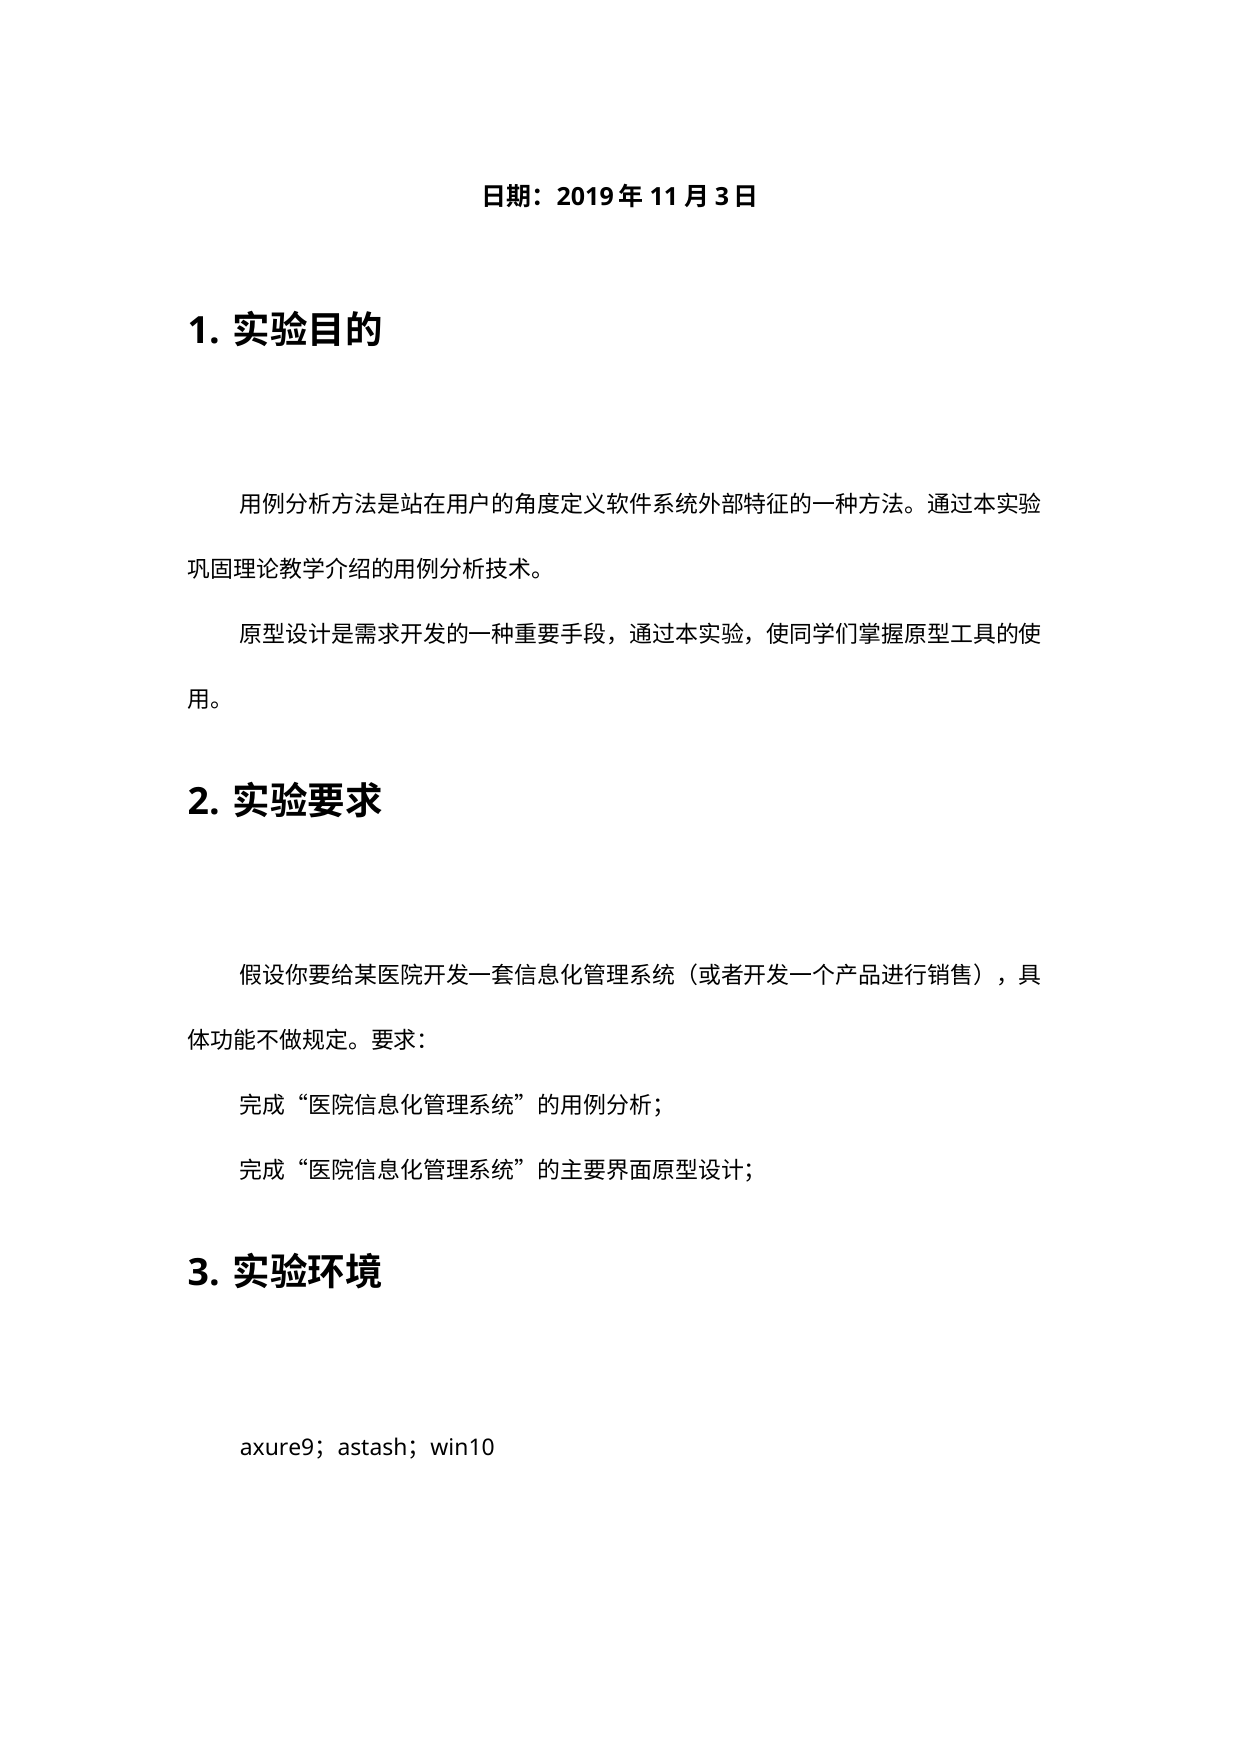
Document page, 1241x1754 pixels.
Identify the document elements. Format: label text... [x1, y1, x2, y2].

subtitle 实验环境 [187, 1237, 1053, 1302]
text axure9；astash；win10 [187, 1413, 1053, 1478]
text 日期：2019年 11 月3日 [187, 162, 1053, 227]
text 用例分析方法是站在用户的角度定义软件系统外部特征的一种方法。通过本实验巩固理论教学介绍的用例分析技术。 [187, 471, 1053, 601]
text 假设你要给某医院开发一套信息化管理系统（或者开发一个产品进行销售），具体功能不做规定。要求： [187, 942, 1053, 1072]
text 完成“医院信息化管理系统”的用例分析； [187, 1072, 1053, 1137]
text 完成“医院信息化管理系统”的主要界面原型设计； [187, 1137, 1053, 1202]
subtitle 实验目的 [187, 295, 1053, 360]
subtitle 实验要求 [187, 766, 1053, 831]
text 原型设计是需求开发的一种重要手段，通过本实验，使同学们掌握原型工具的使用。 [187, 601, 1053, 731]
